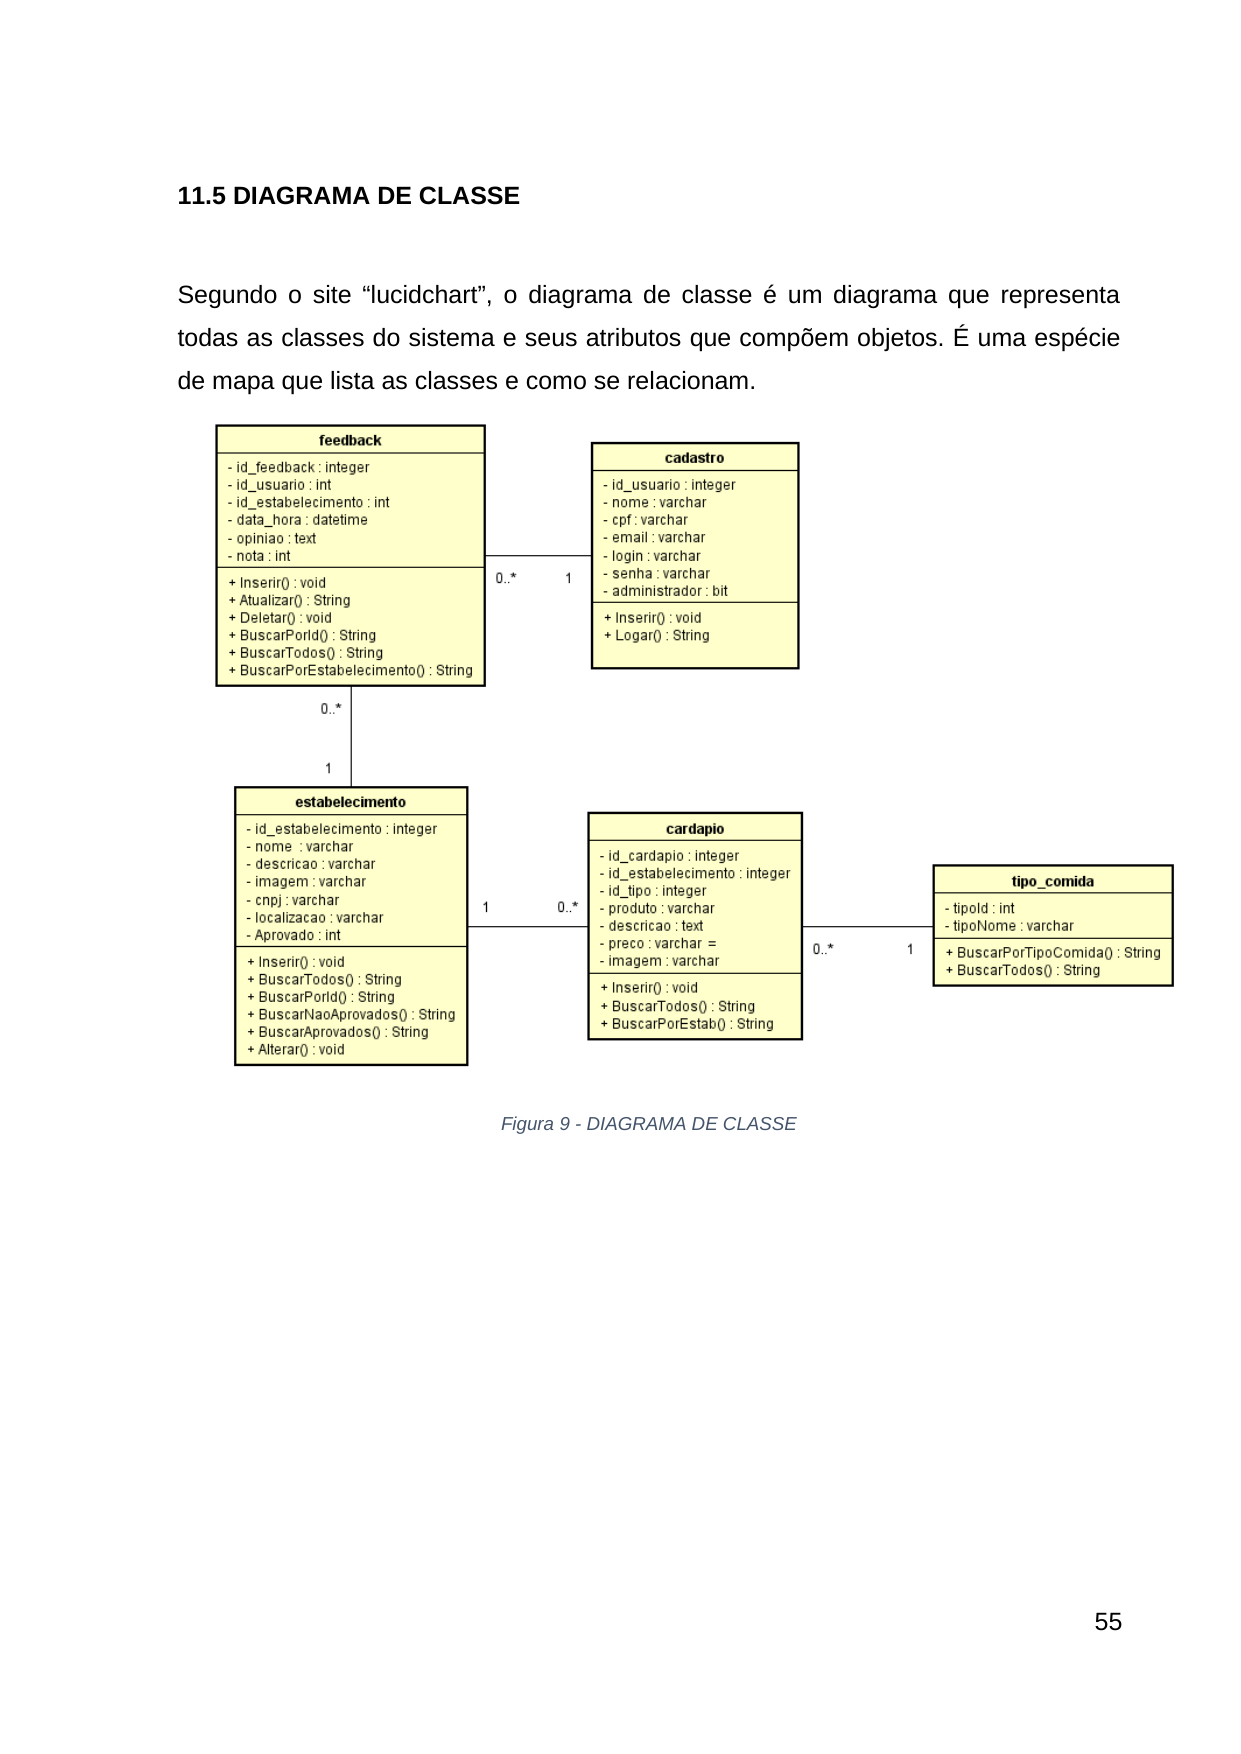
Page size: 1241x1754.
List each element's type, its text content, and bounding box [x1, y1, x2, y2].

picture [177, 422, 1195, 1086]
subtitle 11.5 DIAGRAMA DE CLASSE [177, 181, 1122, 210]
text Segundo o site “lucidchart”, o diagrama de classe é um diagrama que representa todas as classes do sistema e seus atributos que compõem objetos. É uma espécie de mapa que lista as classes e como se relacionam. [177, 280, 1122, 395]
